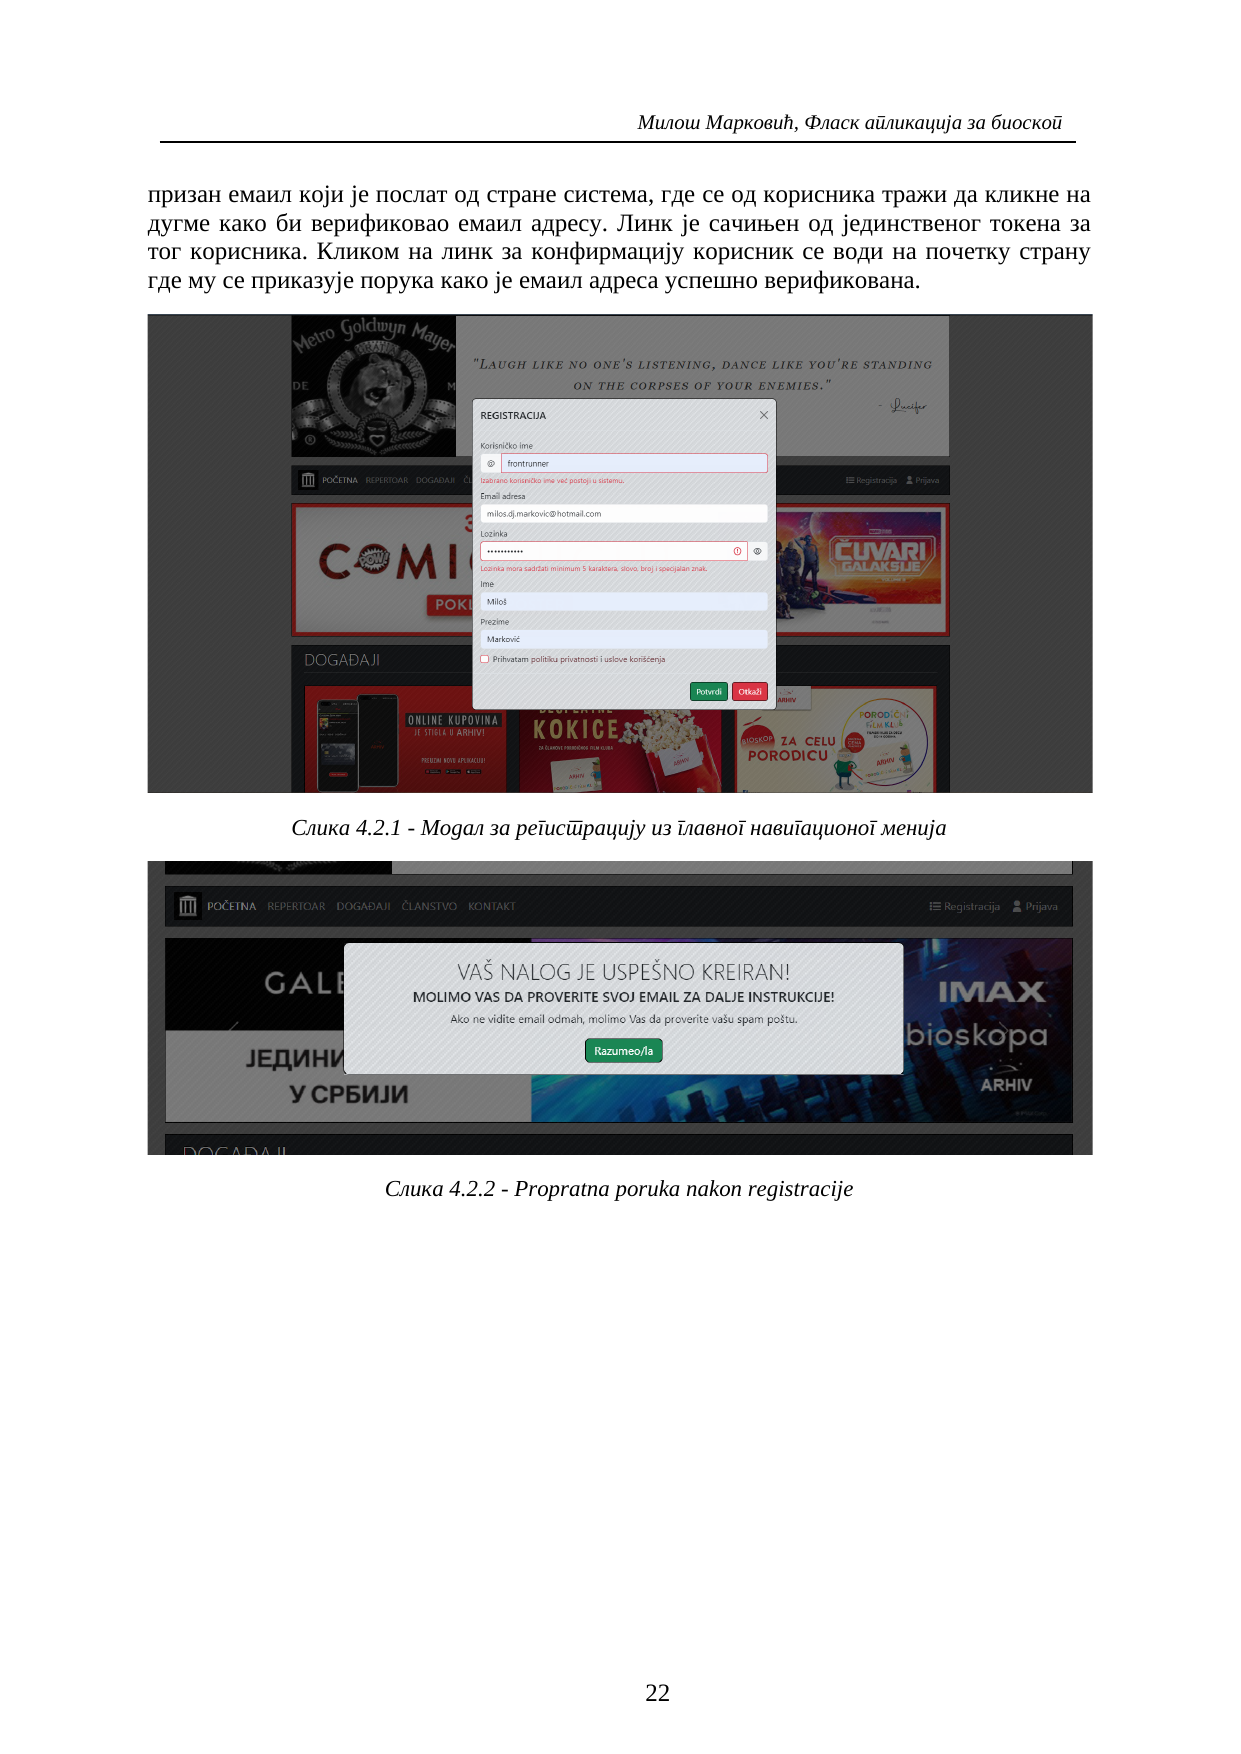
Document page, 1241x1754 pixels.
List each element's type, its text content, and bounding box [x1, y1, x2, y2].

text Слика 4.2.1 - Модал за регистрацију из главног навигационог менија [148, 814, 1093, 840]
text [148, 179, 1093, 294]
picture [147, 314, 1093, 793]
picture [147, 861, 1093, 1155]
text Слика 4.2.2 - Propratna poruka nakon registracije [148, 1175, 1093, 1201]
